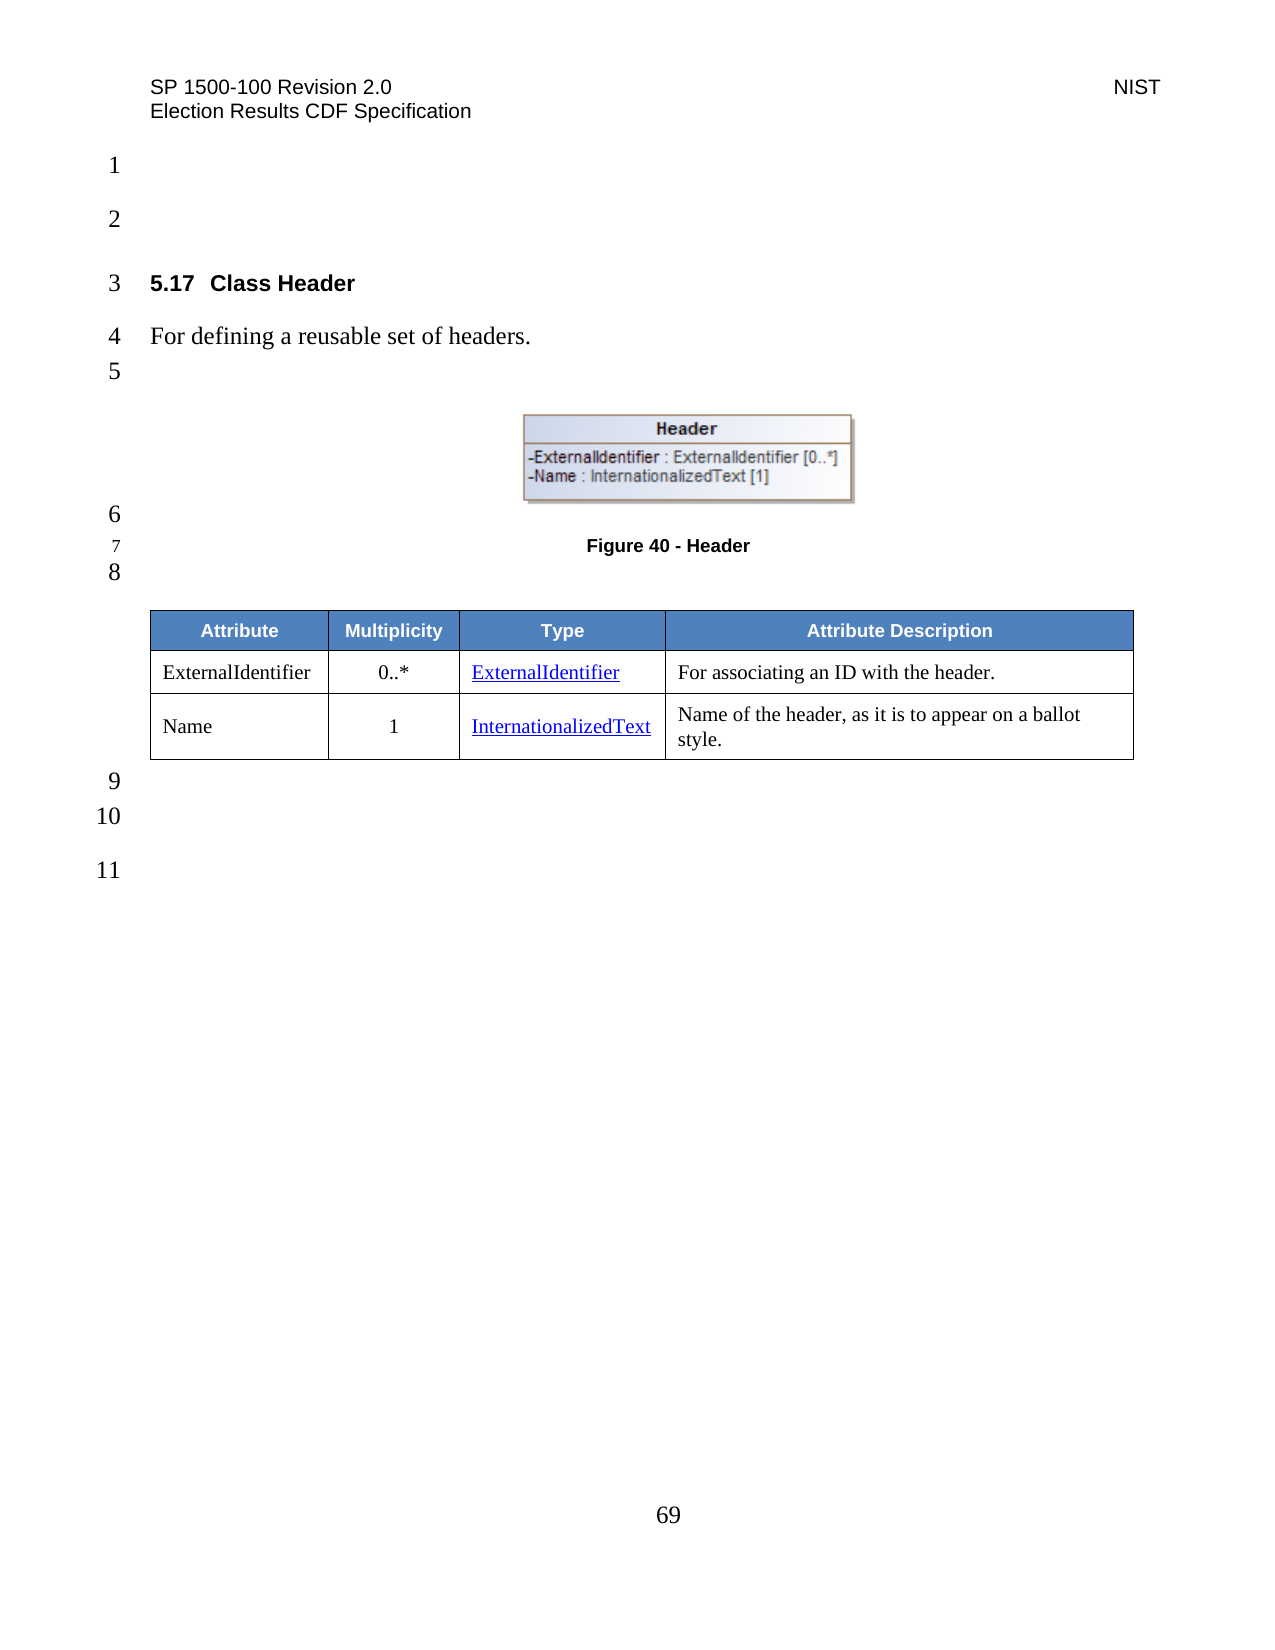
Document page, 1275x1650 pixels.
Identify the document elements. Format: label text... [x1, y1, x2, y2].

table_header Attribute Description [666, 611, 1133, 650]
text For defining a reusable set of headers. [150, 321, 1186, 350]
table_cell Name of the header, as it is to appear on a ballot style. [666, 694, 1133, 759]
table_cell 0..* [329, 651, 459, 693]
table_header Multiplicity [329, 611, 459, 650]
table_cell 1 [329, 694, 459, 759]
table_cell For associating an ID with the header. [666, 651, 1133, 693]
picture [500, 391, 874, 523]
subtitle Class Header [150, 270, 1186, 296]
table_header Attribute [151, 611, 328, 650]
table_cell ExternalIdentifier [460, 651, 665, 693]
table_cell Name [151, 694, 328, 759]
table_cell ExternalIdentifier [151, 651, 328, 693]
text Figure 40 - Header [150, 535, 1186, 557]
table_cell InternationalizedText [460, 694, 665, 759]
table_header Type [460, 611, 665, 650]
